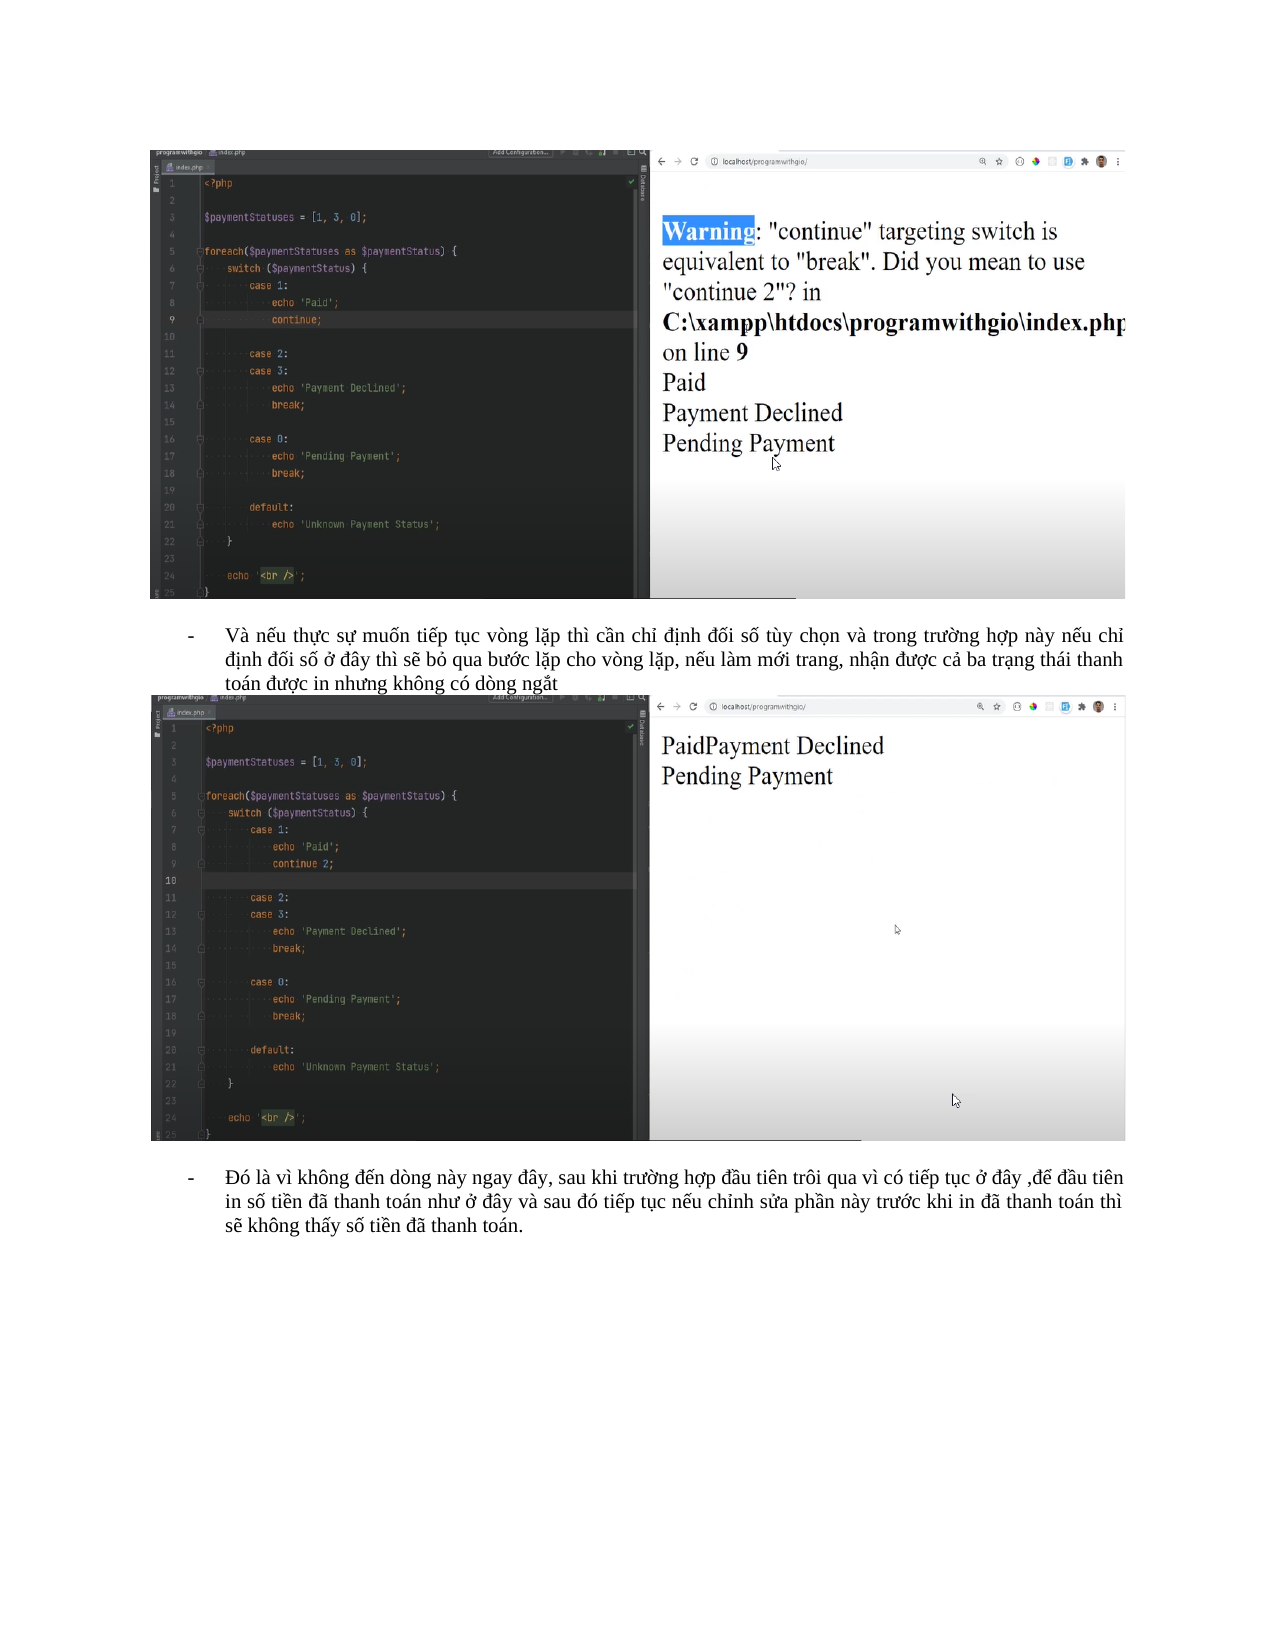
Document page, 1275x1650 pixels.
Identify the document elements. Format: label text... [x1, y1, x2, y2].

picture [150, 695, 1125, 1141]
list Và nếu thực sự muốn tiếp tục vòng lặp thì cần chỉ định đối số tùy chọn và trong trường hợp này nếu chỉ định đối số ở đây thì sẽ bỏ qua bước lặp cho vòng lặp, nếu làm mới trang, nhận được cả ba trạng thái thanh toán được in nhưng không có dòng ngắt [187, 623, 1125, 695]
list Đó là vì không đến dòng này ngay đây, sau khi trường hợp đầu tiên trôi qua vì có tiếp tục ở đây ,để đầu tiên in số tiền đã thanh toán như ở đây và sau đó tiếp tục nếu chỉnh sửa phần này trước khi in đã thanh toán thì sẽ không thấy số tiền đã thanh toán. [187, 1165, 1125, 1237]
picture [150, 150, 1125, 599]
